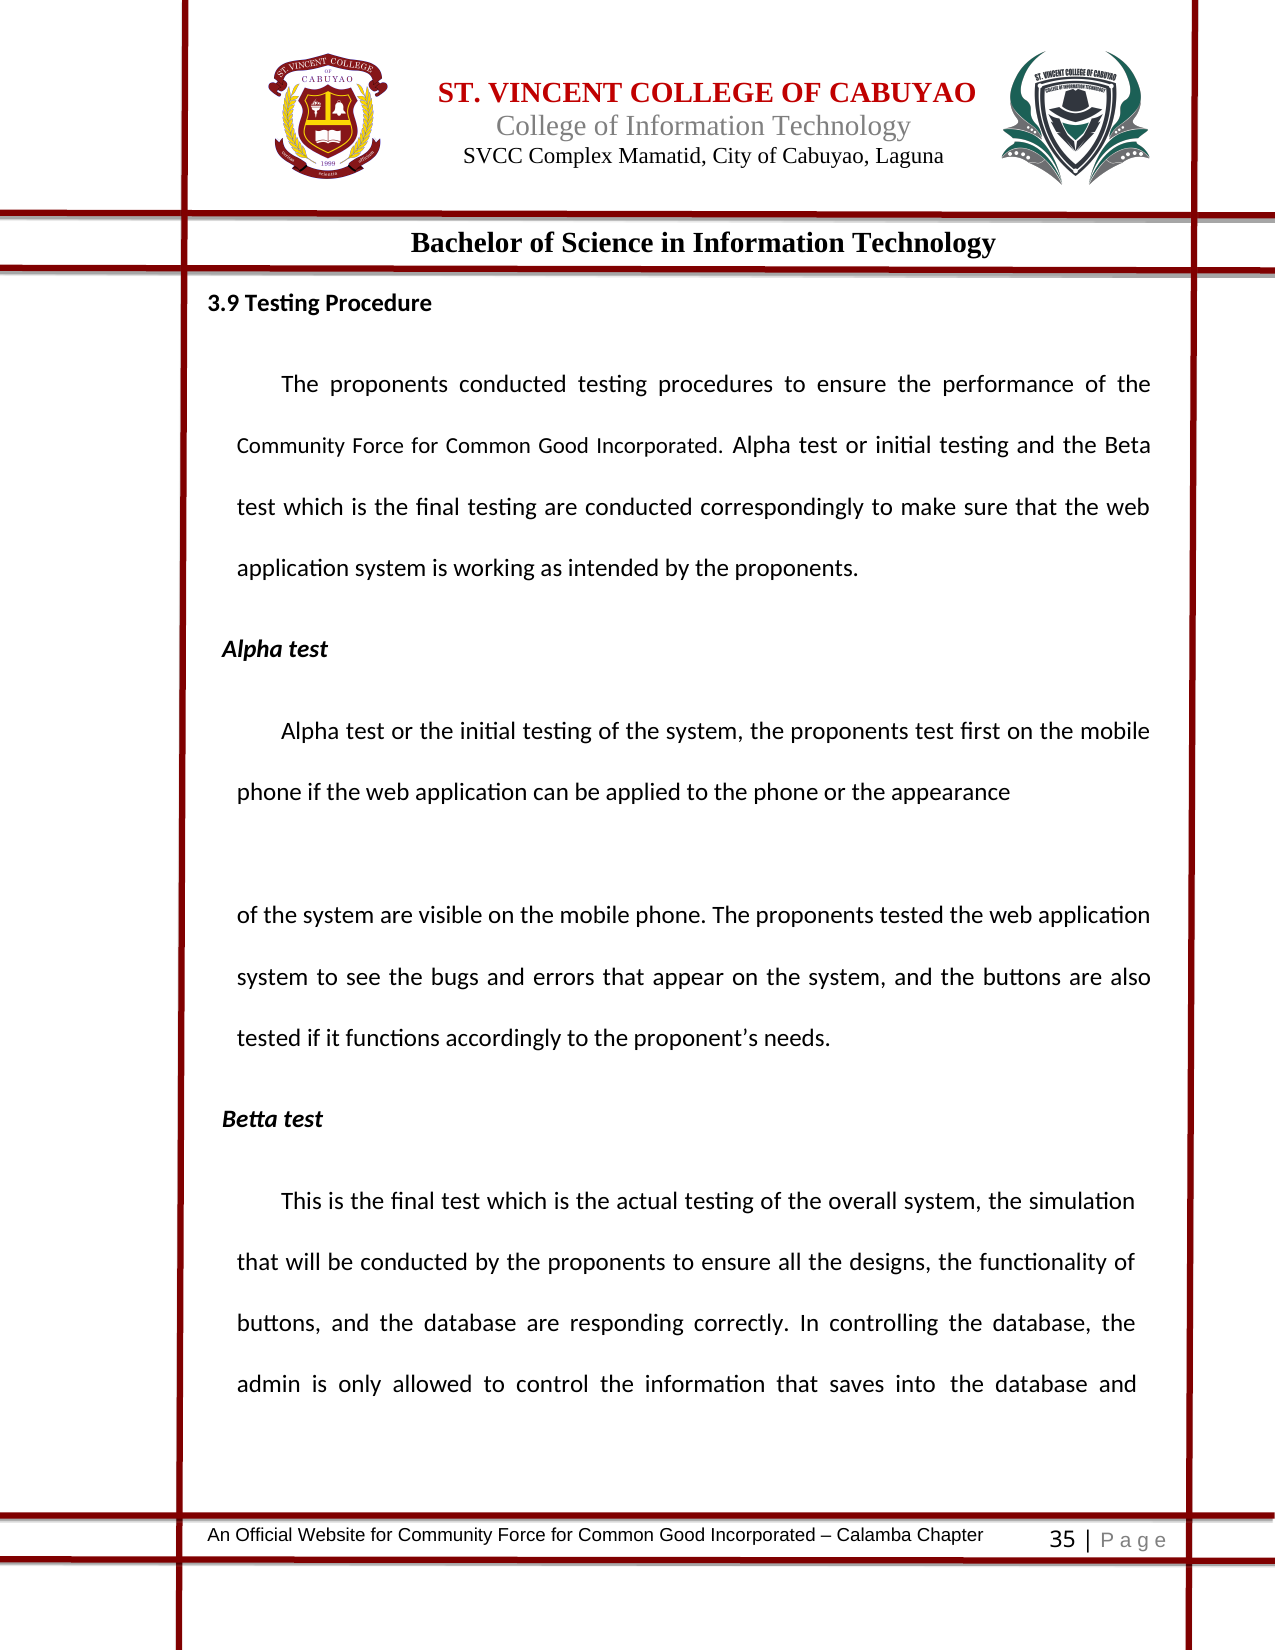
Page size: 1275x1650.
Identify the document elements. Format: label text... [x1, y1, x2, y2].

text Betta test [207, 1104, 1200, 1134]
text 3.9 Testing Procedure [207, 287, 1152, 317]
text The proponents conducted testing procedures to ensure the performance of the Community Force for Common Good Incorporated. Alpha test or initial testing and the Beta test which is the final testing are conducted correspondingly to make sure that the web application system is working as intended by the proponents. [237, 369, 1152, 582]
picture [244, 34, 418, 207]
picture [1001, 51, 1150, 185]
text Alpha test [207, 634, 1200, 664]
text Alpha test or the initial testing of the system, the proponents test first on the mobile phone if the web application can be applied to the phone or the appearance [237, 716, 1152, 807]
text of the system are visible on the mobile phone. The proponents tested the web application system to see the bugs and errors that appear on the system, and the buttons are also tested if it functions accordingly to the proponent’s needs. [237, 900, 1152, 1052]
